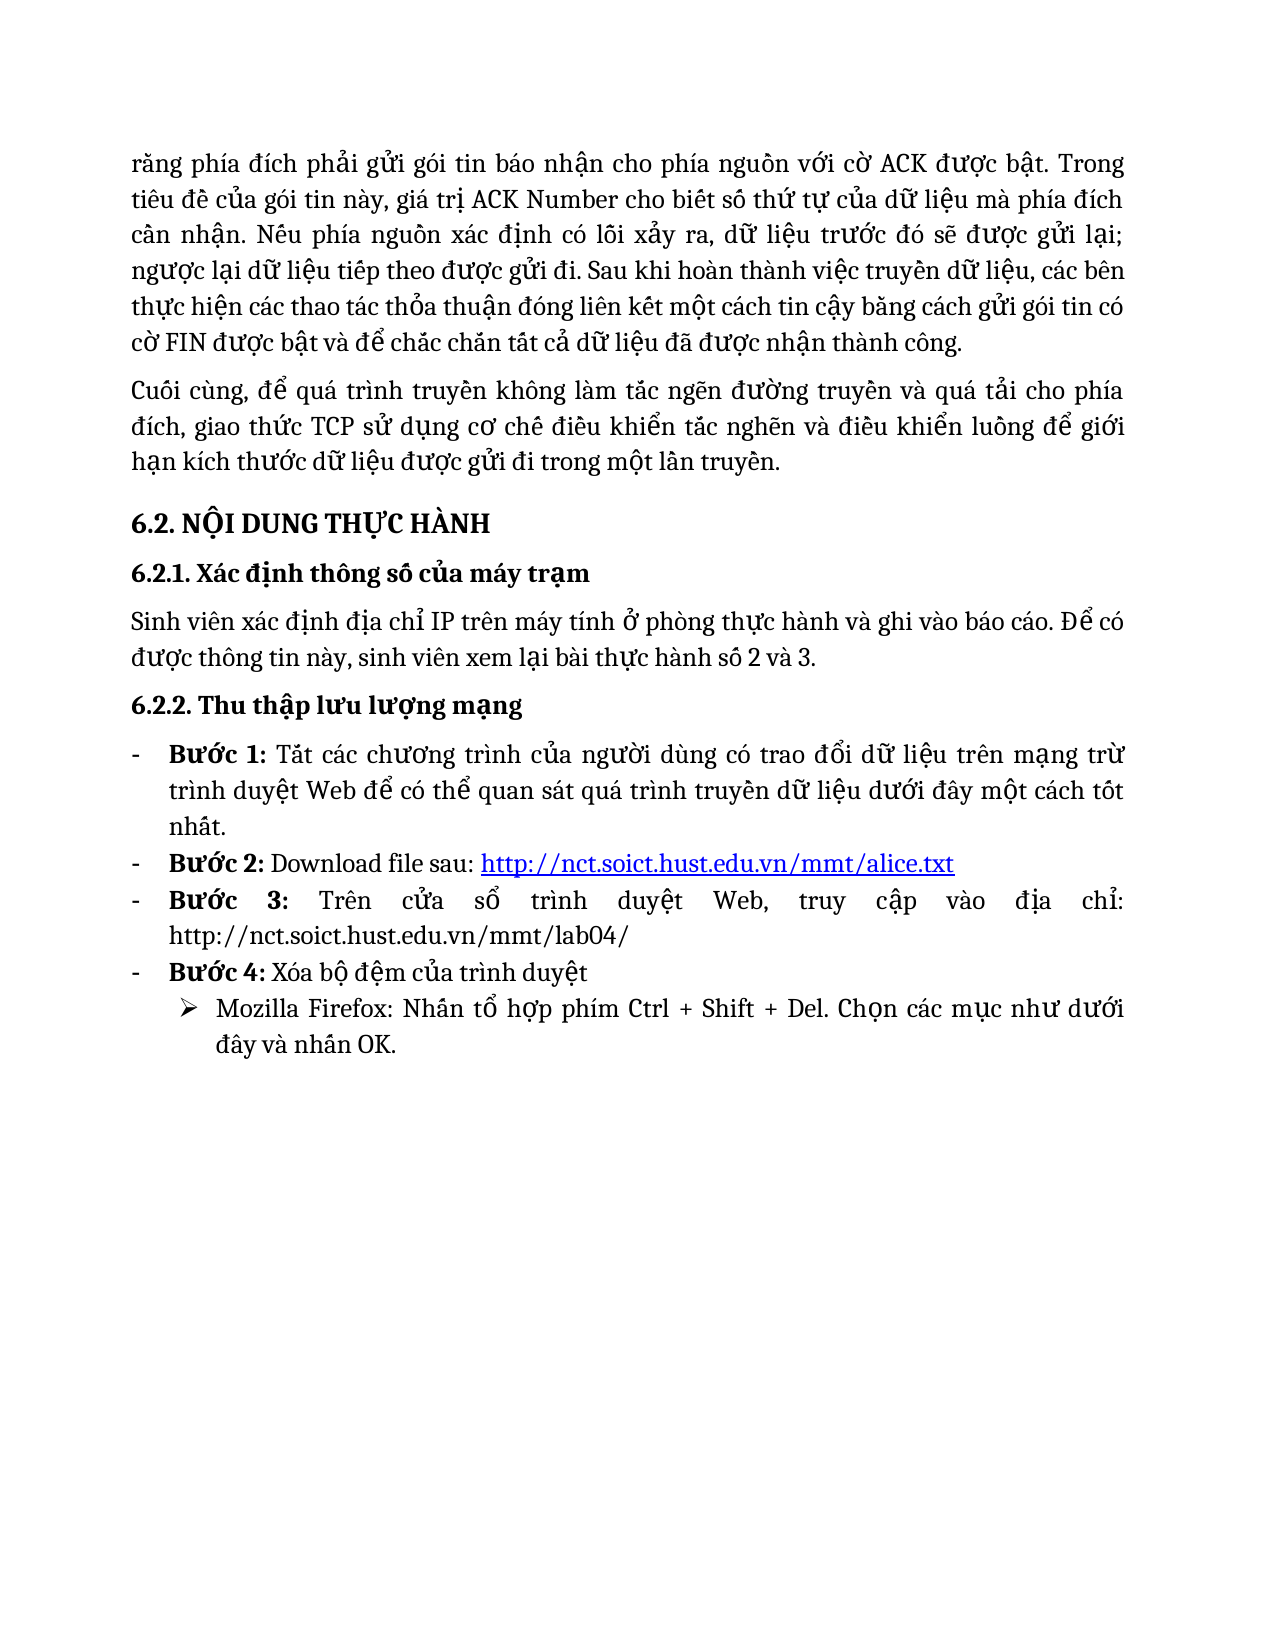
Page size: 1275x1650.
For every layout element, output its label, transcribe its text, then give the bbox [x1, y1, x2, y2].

text 6.2.1. Xác định thông số của máy trạm [131, 558, 1125, 589]
text 6.2.2. Thu thập lưu lượng mạng [131, 690, 1125, 721]
list Bước 4: Xóa bộ đệm của trình duyệt [131, 956, 1125, 988]
list Bước 3: Trên cửa sổ trình duyệt Web, truy cập vào địa chỉ: http://nct.soict.hust.edu.vn/mmt/lab04/ [131, 884, 1125, 952]
list Bước 1: Tắt các chương trình của người dùng có trao đổi dữ liệu trên mạng trừ trình duyệt Web để có thể quan sát quá trình truyền dữ liệu dưới đây một cách tốt nhất. [131, 738, 1125, 842]
list Bước 2: Download file sau: http://nct.soict.hust.edu.vn/mmt/alice.txt [131, 847, 1125, 879]
subtitle 6.2. Nội dung thực hành [131, 507, 1125, 541]
text Sinh viên xác định địa chỉ IP trên máy tính ở phòng thực hành và ghi vào báo cáo. Để có được thông tin này, sinh viên xem lại bài thực hành số 2 và 3. [131, 606, 1125, 673]
list Mozilla Firefox: Nhấn tổ hợp phím Ctrl + Shift + Del. Chọn các mục như dưới đây và nhấn OK. [178, 993, 1125, 1060]
text Cuối cùng, để quá trình truyền không làm tắc ngẽn đường truyền và quá tải cho phía đích, giao thức TCP sử dụng cơ chế điều khiển tắc nghẽn và điều khiển luồng để giới hạn kích thước dữ liệu được gửi đi trong một lần truyền. [131, 375, 1125, 477]
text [131, 148, 1125, 358]
